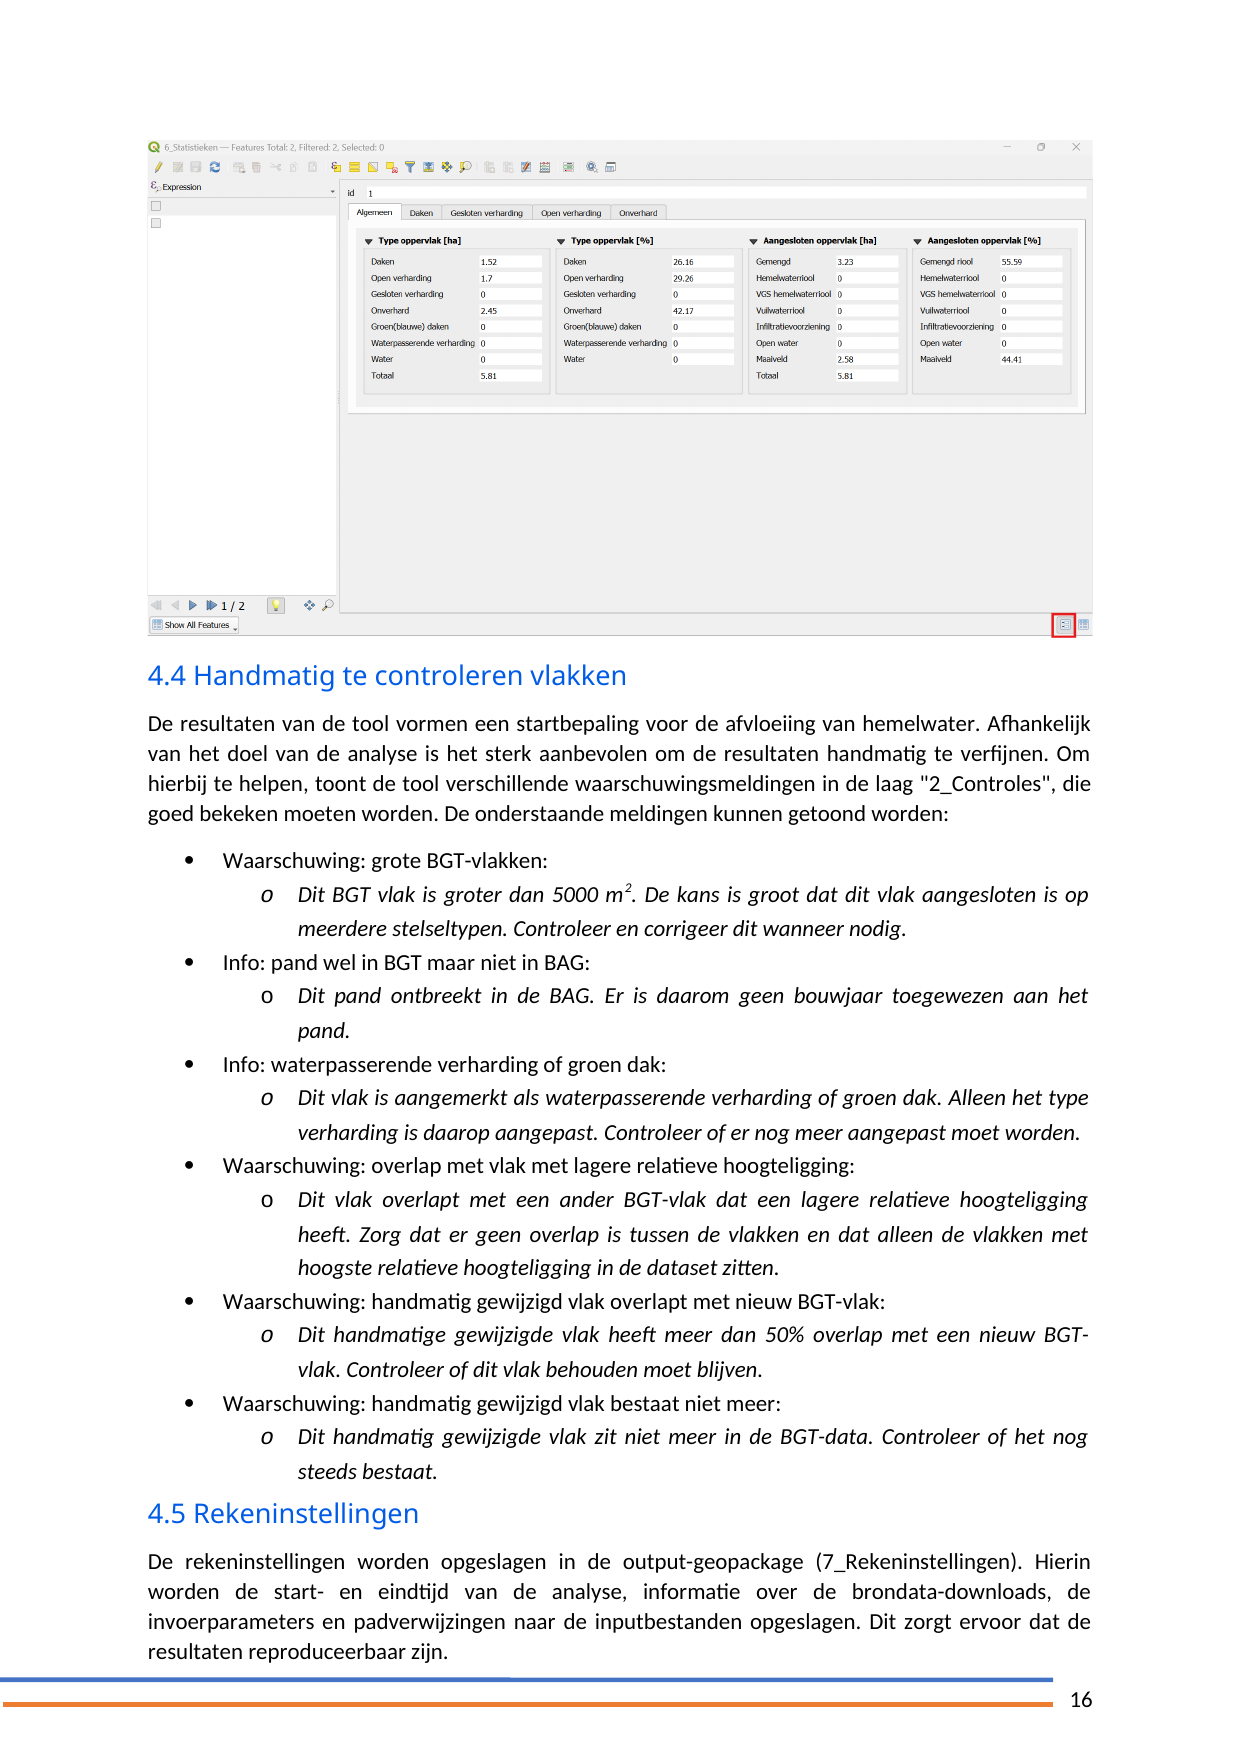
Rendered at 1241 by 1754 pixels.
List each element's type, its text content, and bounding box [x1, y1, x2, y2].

list Info: waterpasserende verharding of groen dak: [185, 1050, 1092, 1078]
list Info: pand wel in BGT maar niet in BAG: [185, 948, 1092, 976]
text De resultaten van de tool vormen een startbepaling voor de afvloeiing van hemelwater. Afhankelijk van het doel van de analyse is het sterk aanbevolen om de resultaten handmatig te verfijnen. Om hierbij te helpen, toont de tool verschillende waarschuwingsmeldingen in de laag "2_Controles", die goed bekeken moeten worden. De onderstaande meldingen kunnen getoond worden: [148, 709, 1092, 827]
list Waarschuwing: handmatig gewijzigd vlak overlapt met nieuw BGT-vlak: [185, 1287, 1092, 1315]
list Waarschuwing: handmatig gewijzigd vlak bestaat niet meer: [185, 1389, 1092, 1417]
picture [147, 140, 1093, 638]
list Dit handmatig gewijzigde vlak zit niet meer in de BGT-data. Controleer of het nog steeds bestaat. [260, 1422, 1092, 1485]
subtitle 4.5 Rekeninstellingen [148, 1494, 1092, 1531]
subtitle 4.4 Handmatig te controleren vlakken [148, 656, 1092, 693]
list Waarschuwing: grote BGT-vlakken: [185, 846, 1092, 874]
list Dit pand ontbreekt in de BAG. Er is daarom geen bouwjaar toegewezen aan het pand. [260, 982, 1092, 1044]
list Dit handmatige gewijzigde vlak heeft meer dan 50% overlap met een nieuw BGT-vlak. Controleer of dit vlak behouden moet blijven. [260, 1320, 1092, 1383]
list Waarschuwing: overlap met vlak met lagere relatieve hoogteligging: [185, 1152, 1092, 1179]
list Dit BGT vlak is groter dan 5000 m2. De kans is groot dat dit vlak aangesloten is op meerdere stelseltypen. Controleer en corrigeer dit wanneer nodig. [260, 880, 1092, 942]
list Dit vlak overlapt met een ander BGT-vlak dat een lagere relatieve hoogteligging heeft. Zorg dat er geen overlap is tussen de vlakken en dat alleen de vlakken met hoogste relatieve hoogteligging in de dataset zitten. [260, 1185, 1092, 1281]
list Dit vlak is aangemerkt als waterpasserende verharding of groen dak. Alleen het type verharding is daarop aangepast. Controleer of er nog meer aangepast moet worden. [260, 1083, 1092, 1146]
text De rekeninstellingen worden opgeslagen in de output-geopackage (7_Rekeninstellingen). Hierin worden de start- en eindtijd van de analyse, informatie over de brondata-downloads, de invoerparameters en padverwijzingen naar de inputbestanden opgeslagen. Dit zorgt ervoor dat de resultaten reproduceerbaar zijn. [148, 1547, 1092, 1666]
